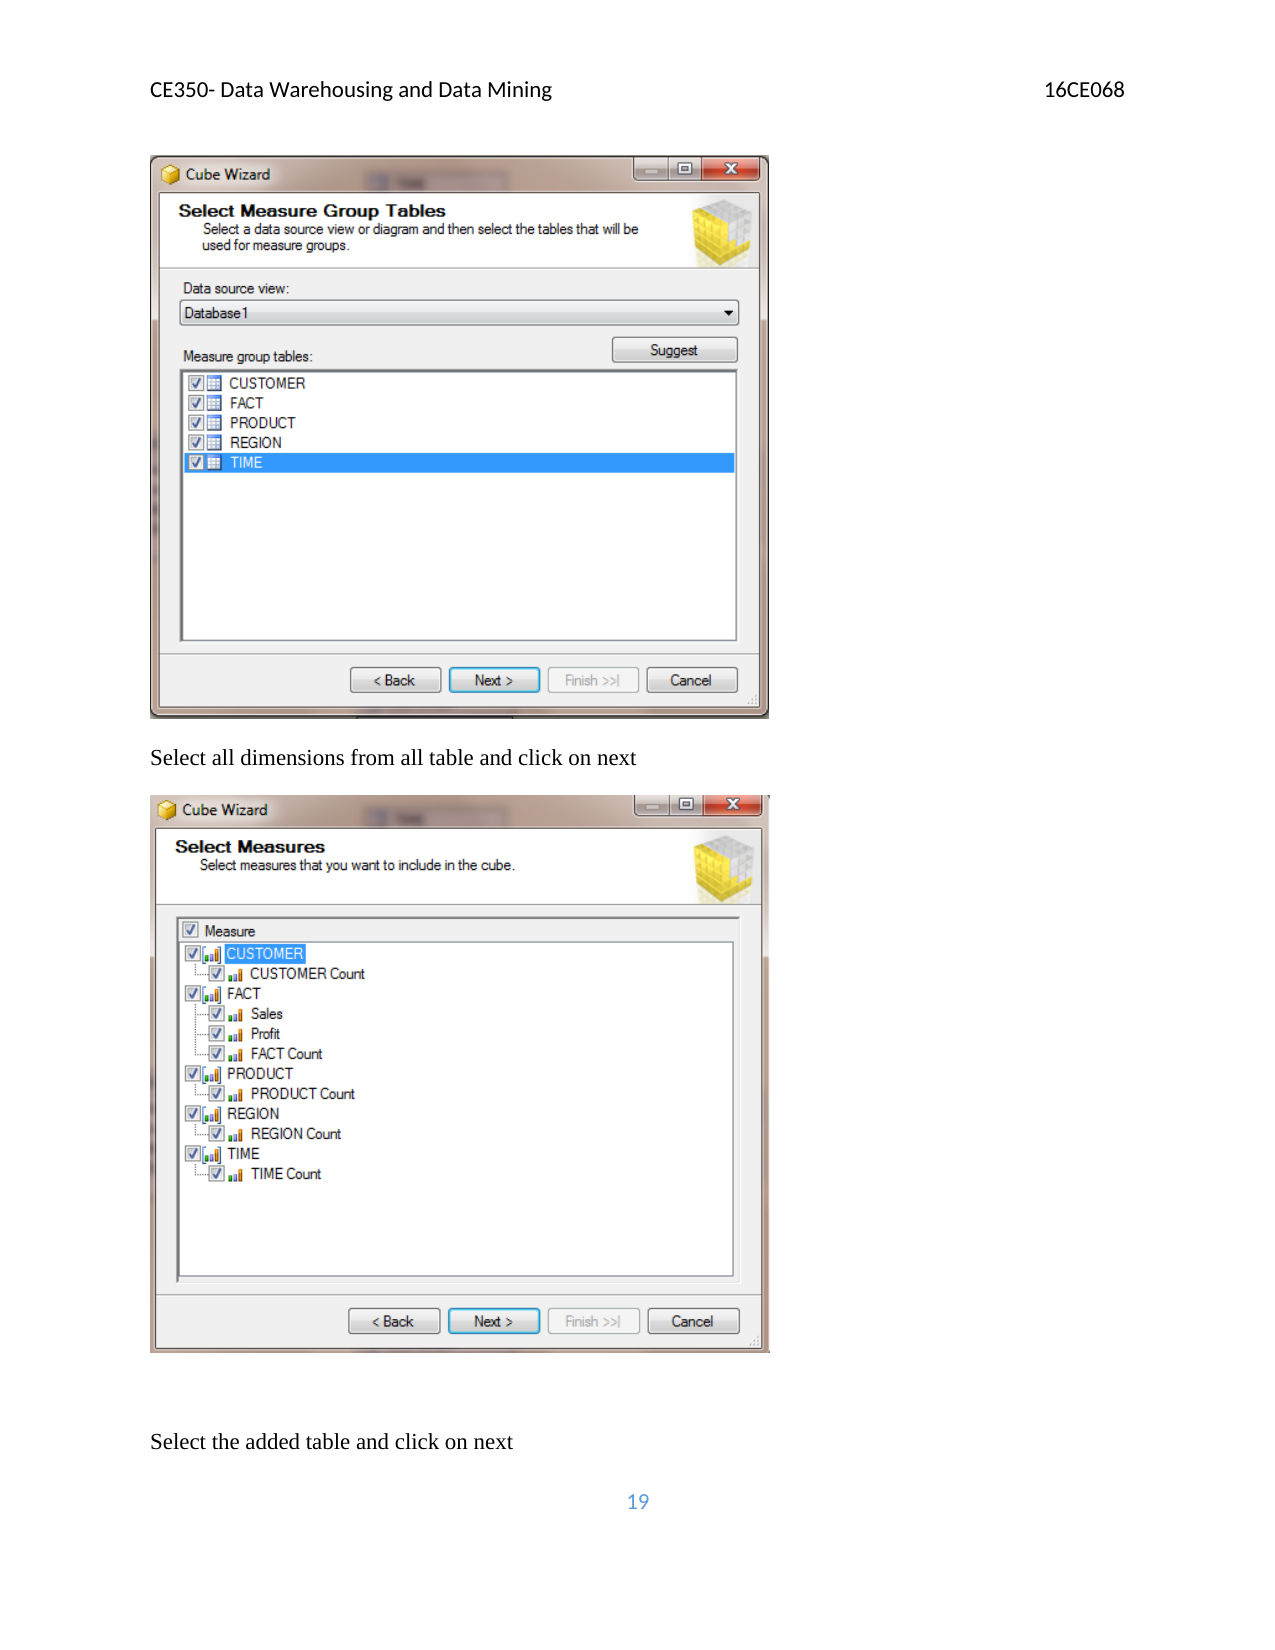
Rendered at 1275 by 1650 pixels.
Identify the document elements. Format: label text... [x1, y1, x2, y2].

picture [150, 795, 770, 1353]
picture [150, 155, 769, 719]
text Select all dimensions from all table and click on next [150, 744, 1125, 770]
text Select the added table and click on next [150, 1428, 1125, 1454]
